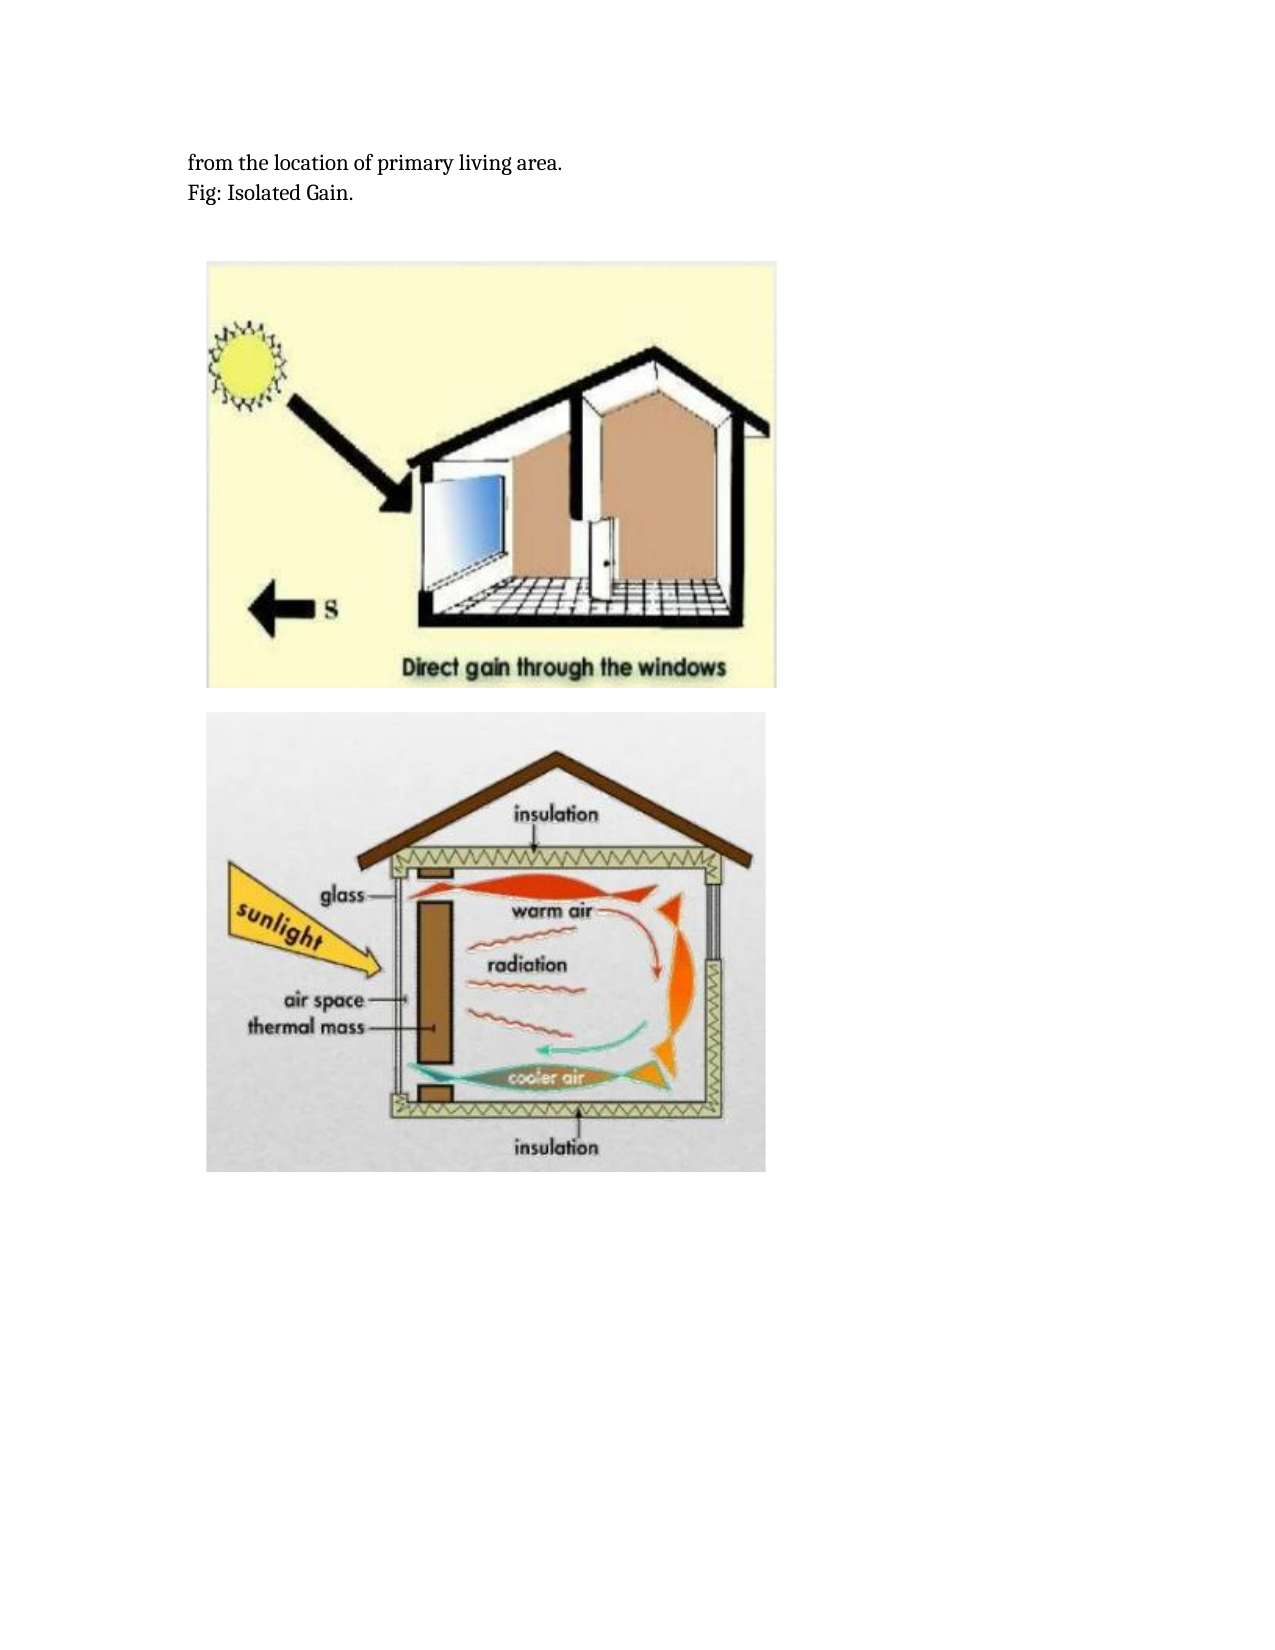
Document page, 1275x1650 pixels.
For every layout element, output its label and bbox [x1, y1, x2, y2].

text [187, 150, 1087, 237]
picture [206, 261, 777, 688]
picture [206, 712, 766, 1172]
